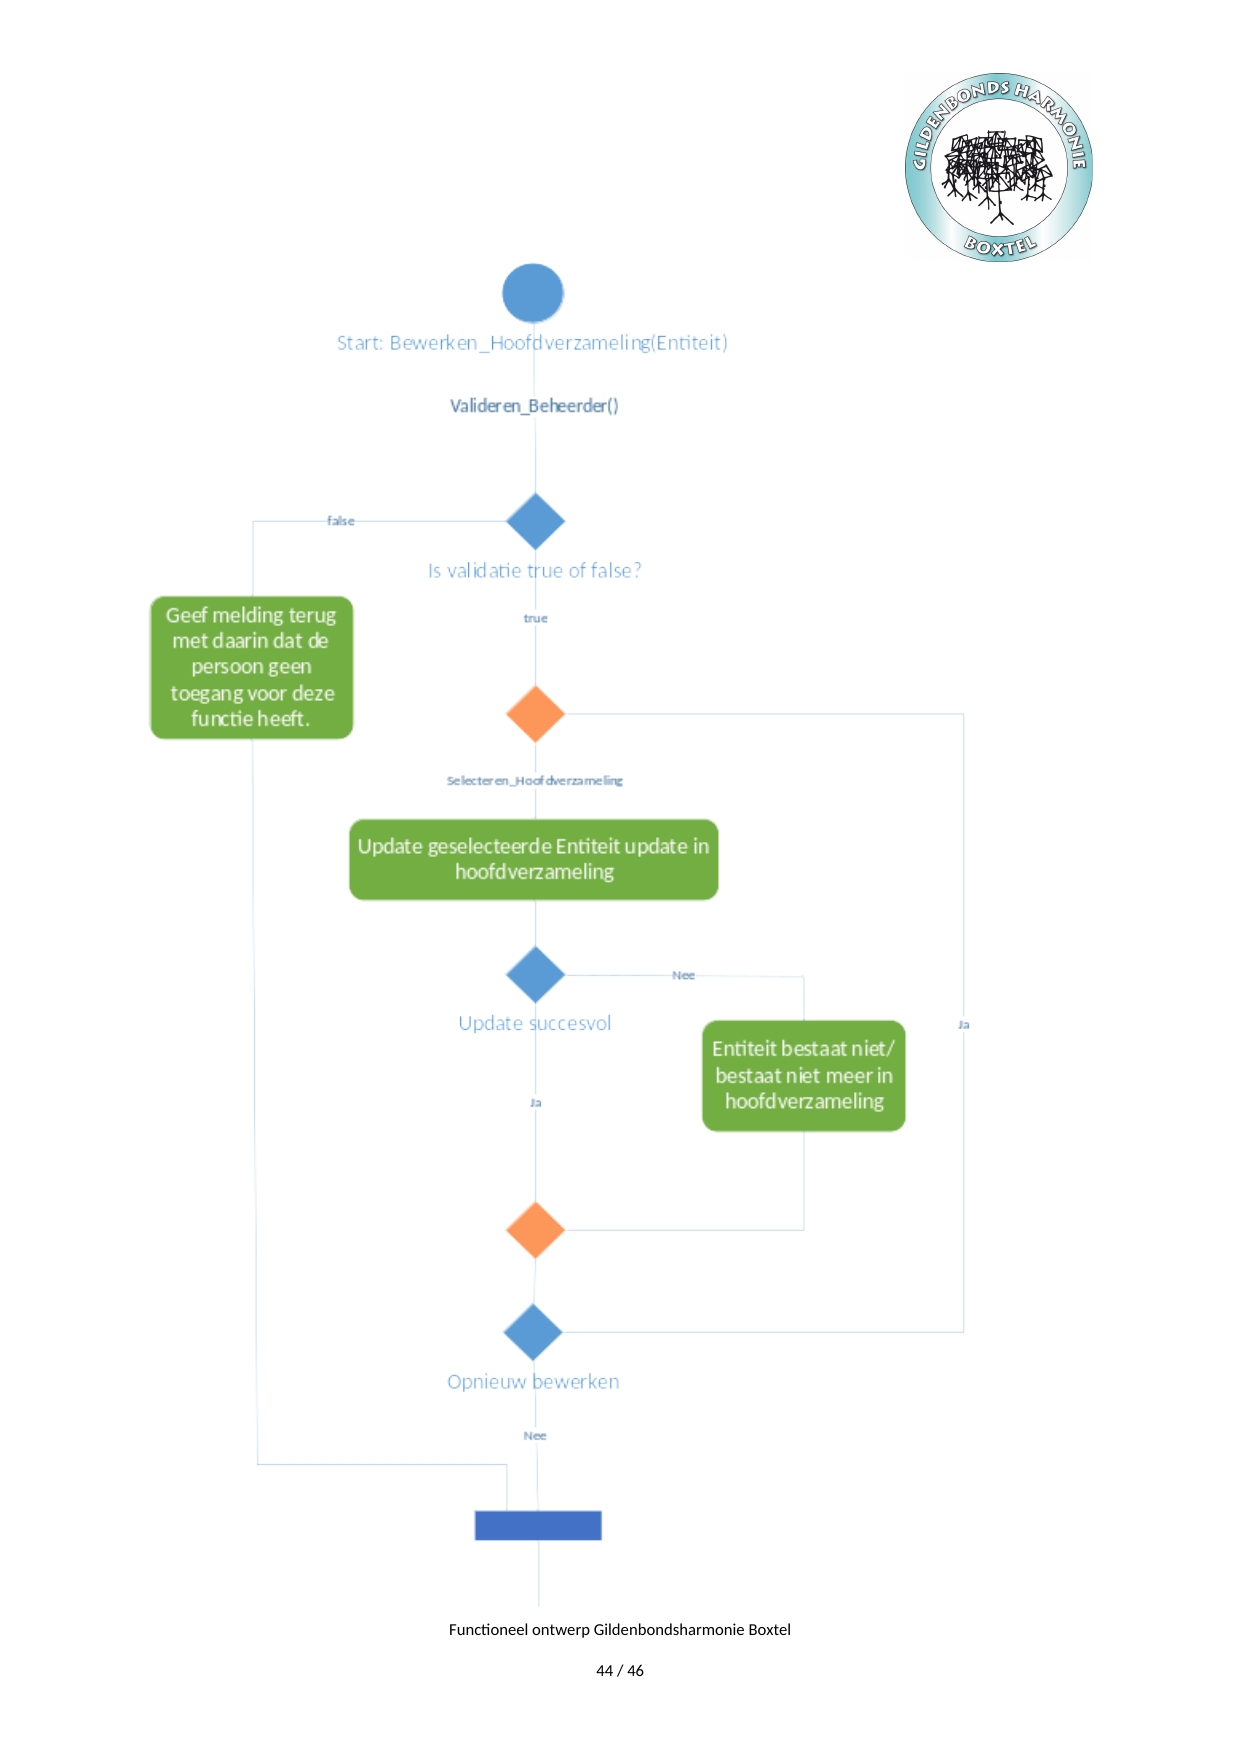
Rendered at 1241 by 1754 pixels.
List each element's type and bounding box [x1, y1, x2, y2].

picture [905, 73, 1093, 262]
